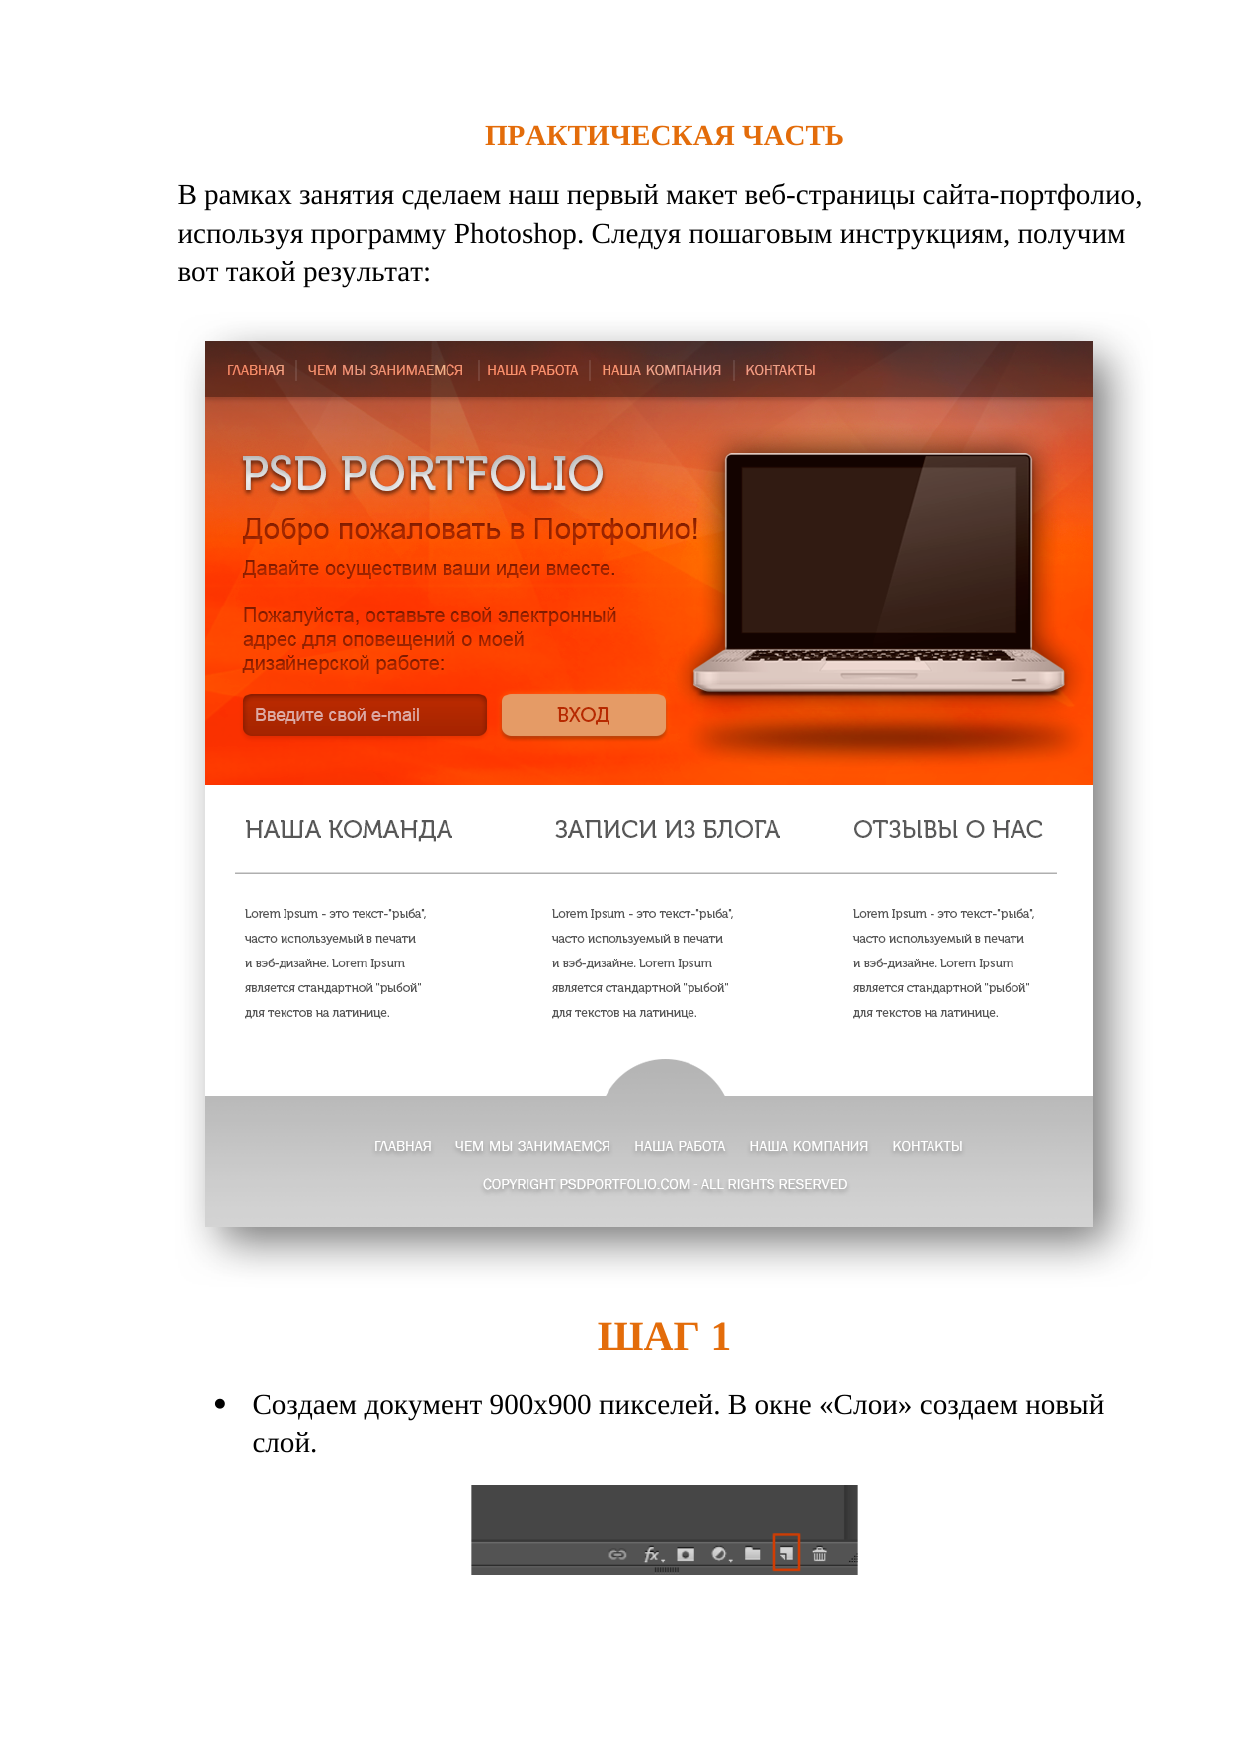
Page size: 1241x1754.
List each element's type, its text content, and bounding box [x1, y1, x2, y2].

picture [205, 341, 1093, 1227]
list Создаем документ 900х900 пикселей. В окне «Слои» создаем новый слой. [215, 1387, 1152, 1459]
text ПРАКТИЧЕСКАЯ ЧАСТЬ [177, 118, 1152, 152]
picture [471, 1485, 858, 1575]
text В рамках занятия сделаем наш первый макет веб-страницы сайта-портфолио, используя программу Photoshop. Следуя пошаговым инструкциям, получим вот такой результат: [177, 177, 1152, 288]
text ШАГ 1 [177, 1311, 1152, 1359]
